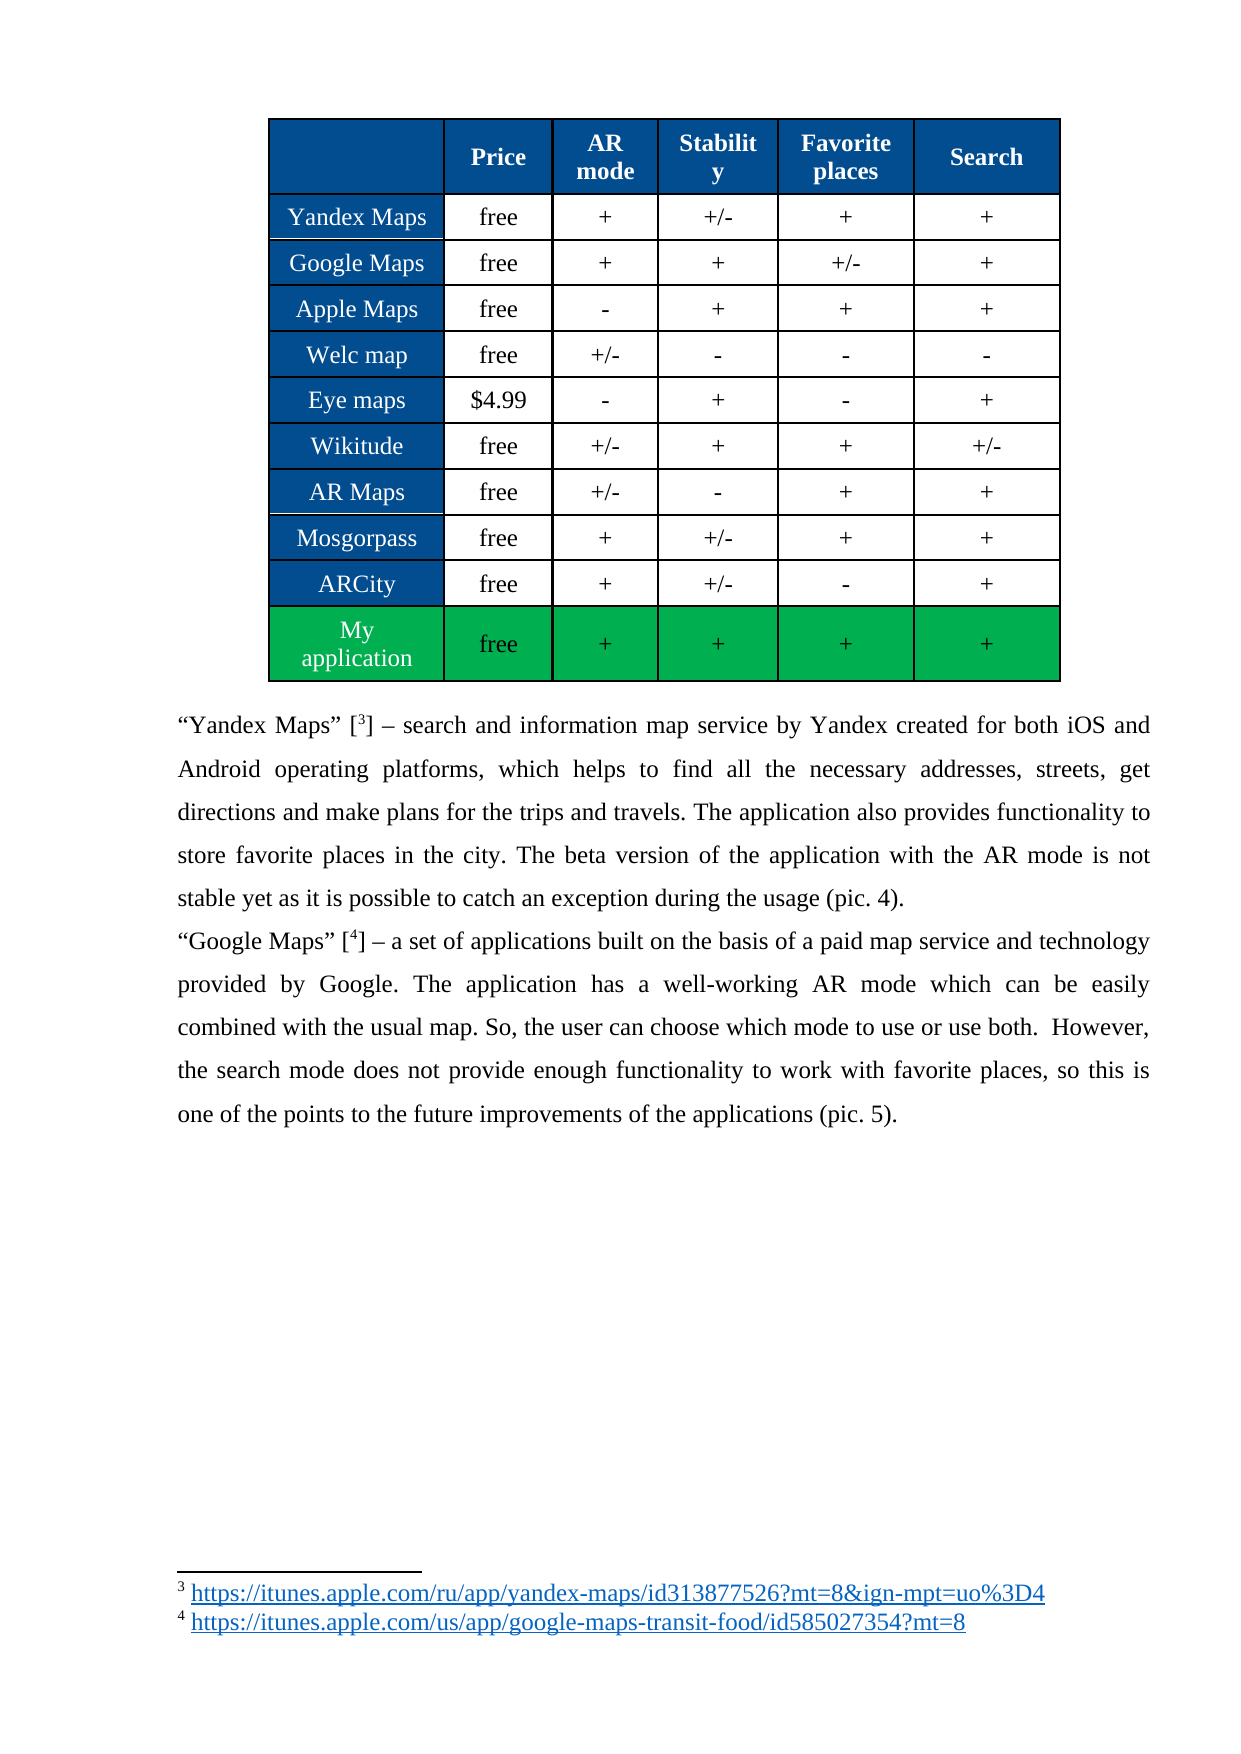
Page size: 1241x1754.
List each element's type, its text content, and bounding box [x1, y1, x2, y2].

table_cell + [915, 516, 1059, 559]
table_cell + [554, 241, 657, 284]
table_cell + [779, 286, 913, 330]
table_cell +/- [659, 561, 777, 605]
table_cell + [915, 607, 1059, 680]
table_header Stability [659, 120, 777, 193]
table_cell - [779, 378, 913, 422]
table_cell + [554, 561, 657, 605]
table_cell + [779, 424, 913, 468]
table_cell free [445, 286, 551, 330]
text “Google Maps” [] – a set of applications built on the basis of a paid map service and technology provided by Google. The application has a well-working AR mode which can be easily combined with the usual map. So, the user can choose which mode to use or use both. However, the search mode does not provide enough functionality to work with favorite places, so this is one of the points to the future improvements of the applications (pic. 5). [177, 926, 1152, 1127]
table_cell + [779, 607, 913, 680]
table_header Search [915, 120, 1059, 193]
table_cell + [915, 561, 1059, 605]
table_header [270, 120, 443, 193]
table_cell ARCity [270, 561, 443, 605]
text “Yandex Maps” [] – search and information map service by Yandex created for both iOS and Android operating platforms, which helps to find all the necessary addresses, streets, get directions and make plans for the trips and travels. The application also provides functionality to store favorite places in the city. The beta version of the application with the AR mode is not stable yet as it is possible to catch an exception during the usage (pic. 4). [177, 711, 1152, 912]
table_cell + [915, 241, 1059, 284]
table_cell + [915, 470, 1059, 513]
table_cell + [554, 607, 657, 680]
table_cell free [445, 195, 551, 238]
table_cell Wikitude [270, 424, 443, 468]
table_cell Google Maps [270, 241, 443, 284]
table_cell +/- [915, 424, 1059, 468]
table_header Price [445, 120, 551, 193]
table_cell free [445, 424, 551, 468]
table_cell +/- [554, 332, 657, 376]
table_cell - [779, 561, 913, 605]
table_cell $4.99 [445, 378, 551, 422]
table_cell + [554, 195, 657, 238]
table_cell + [915, 378, 1059, 422]
table_cell - [779, 332, 913, 376]
table_cell +/- [659, 516, 777, 559]
table_cell - [554, 286, 657, 330]
table_cell + [779, 195, 913, 238]
table_cell +/- [659, 195, 777, 238]
table_header Favorite places [779, 120, 913, 193]
table_cell + [659, 424, 777, 468]
table_cell free [445, 516, 551, 559]
table_cell - [659, 470, 777, 513]
table_cell free [445, 241, 551, 284]
table_cell - [915, 332, 1059, 376]
table_cell - [659, 332, 777, 376]
table_cell Welc map [270, 332, 443, 376]
table_cell + [659, 378, 777, 422]
table_cell +/- [554, 424, 657, 468]
table_cell My application [270, 607, 443, 680]
table_cell free [445, 470, 551, 513]
table_cell free [445, 332, 551, 376]
table_cell + [659, 607, 777, 680]
table_cell + [779, 516, 913, 559]
table_cell Yandex Maps [270, 195, 443, 238]
table_cell Mosgorpass [270, 516, 443, 559]
table_cell + [915, 195, 1059, 238]
table_header AR mode [554, 120, 657, 193]
table_cell + [659, 241, 777, 284]
table_cell +/- [554, 470, 657, 513]
table_cell free [445, 561, 551, 605]
table_cell + [554, 516, 657, 559]
table_cell Apple Maps [270, 286, 443, 330]
table_cell AR Maps [270, 470, 443, 513]
table_cell - [554, 378, 657, 422]
table_cell + [915, 286, 1059, 330]
table_cell +/- [779, 241, 913, 284]
table_cell + [779, 470, 913, 513]
table_cell + [659, 286, 777, 330]
table_cell Eye maps [270, 378, 443, 422]
table_cell free [445, 607, 551, 680]
